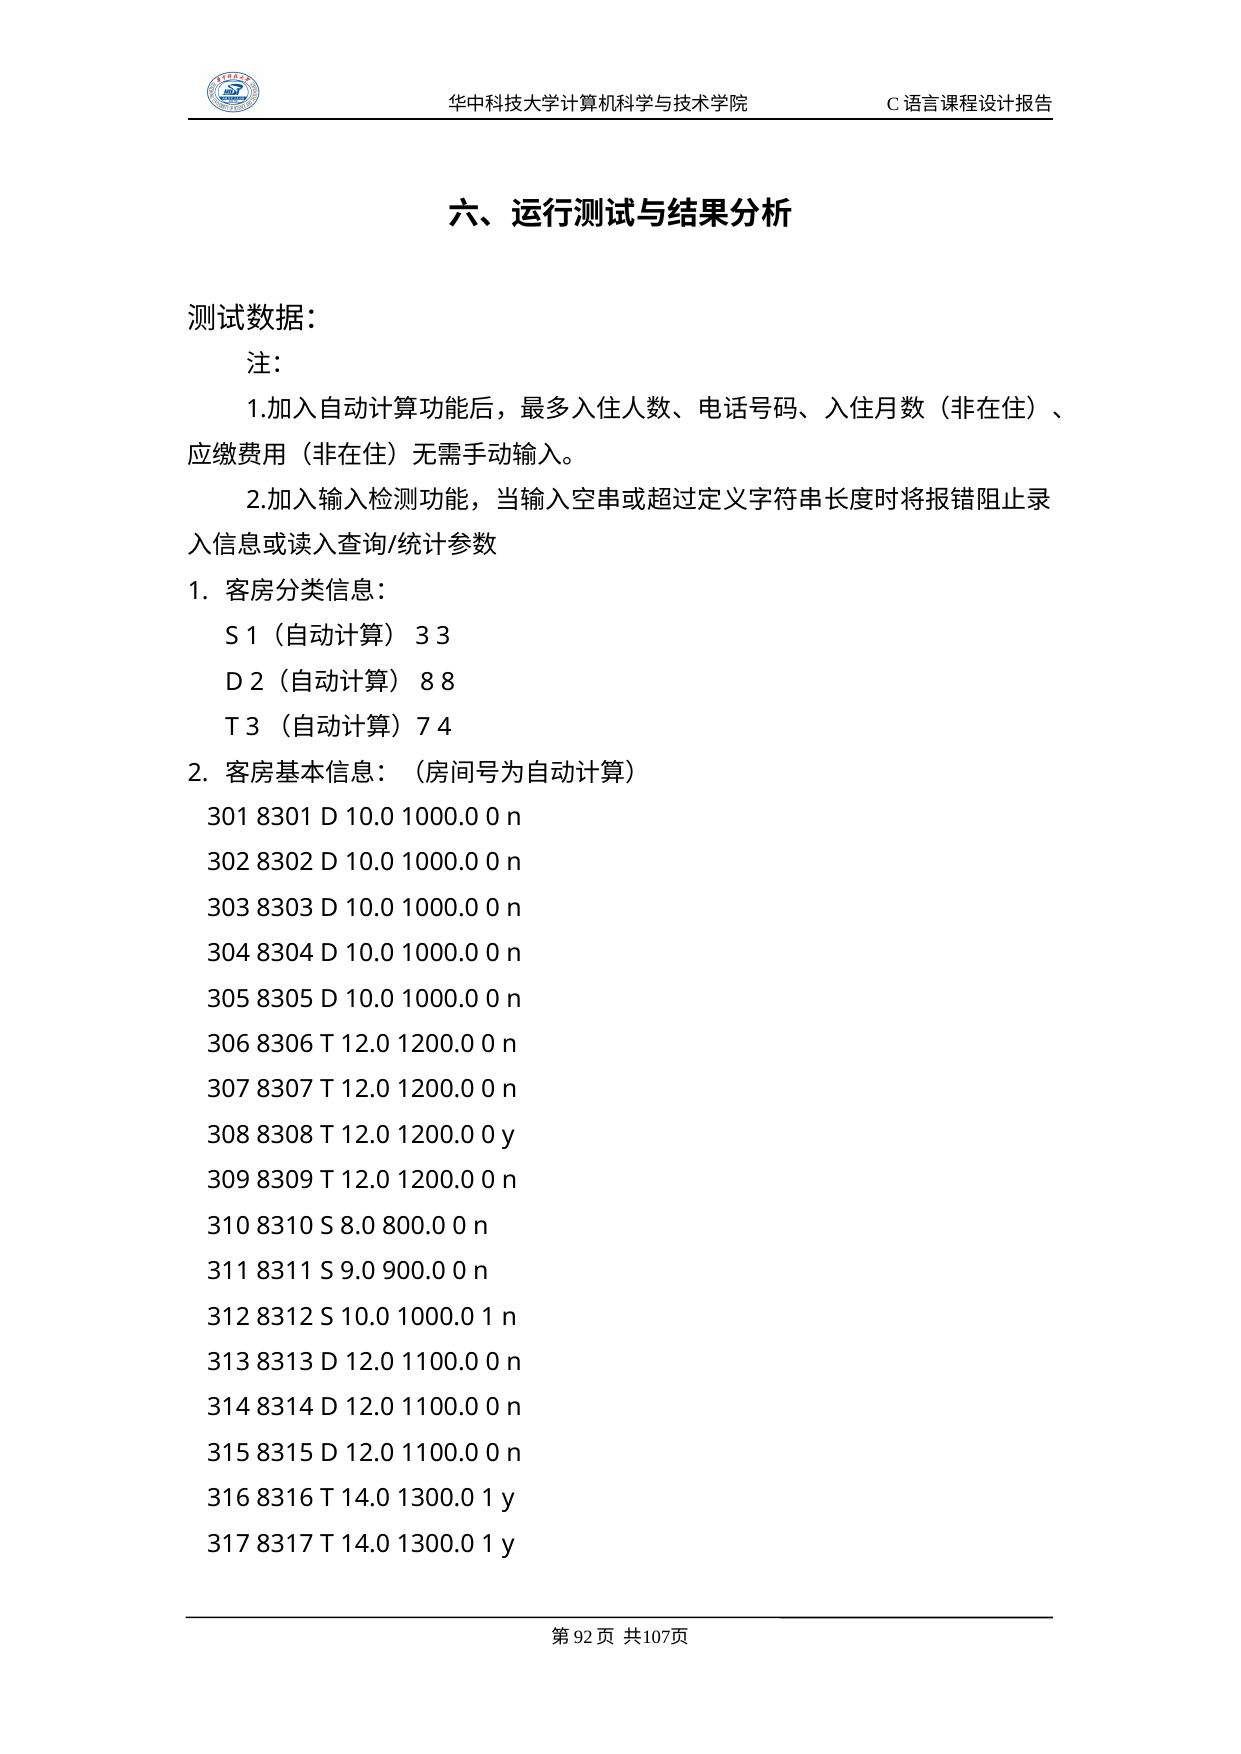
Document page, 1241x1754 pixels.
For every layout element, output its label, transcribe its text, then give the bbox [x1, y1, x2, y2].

text 309 8309 T 12.0 1200.0 0 n [187, 1156, 1053, 1202]
text 307 8307 T 12.0 1200.0 0 n [187, 1065, 1053, 1111]
subtitle 六、运行测试与结果分析 [187, 188, 1053, 233]
text 2.加入输入检测功能，当输入空串或超过定义字符串长度时将报错阻止录入信息或读入查询/统计参数 [187, 475, 1053, 566]
text 305 8305 D 10.0 1000.0 0 n [187, 974, 1053, 1020]
list 客房分类信息： [187, 566, 1053, 611]
list D 2（自动计算） 8 8 [225, 657, 1053, 702]
text 303 8303 D 10.0 1000.0 0 n [187, 884, 1053, 929]
text 308 8308 T 12.0 1200.0 0 y [187, 1111, 1053, 1156]
text 306 8306 T 12.0 1200.0 0 n [187, 1020, 1053, 1065]
text 314 8314 D 12.0 1100.0 0 n [187, 1383, 1053, 1429]
text 315 8315 D 12.0 1100.0 0 n [187, 1429, 1053, 1474]
text 316 8316 T 14.0 1300.0 1 y [187, 1474, 1053, 1519]
text 317 8317 T 14.0 1300.0 1 y [187, 1519, 1053, 1565]
text 注： [187, 339, 1053, 384]
text 301 8301 D 10.0 1000.0 0 n [187, 793, 1053, 838]
text 311 8311 S 9.0 900.0 0 n [187, 1247, 1053, 1292]
text 313 8313 D 12.0 1100.0 0 n [187, 1338, 1053, 1383]
picture [200, 70, 264, 113]
text 测试数据： [187, 293, 1053, 339]
text 310 8310 S 8.0 800.0 0 n [187, 1202, 1053, 1247]
text 1.加入自动计算功能后，最多入住人数、电话号码、入住月数（非在住）、应缴费用（非在住）无需手动输入。 [187, 384, 1053, 475]
text 304 8304 D 10.0 1000.0 0 n [187, 929, 1053, 974]
list 客房基本信息：（房间号为自动计算） [187, 747, 1053, 793]
text 312 8312 S 10.0 1000.0 1 n [187, 1292, 1053, 1338]
list T 3 （自动计算）7 4 [225, 702, 1053, 747]
list S 1（自动计算） 3 3 [225, 611, 1053, 657]
text 302 8302 D 10.0 1000.0 0 n [187, 838, 1053, 884]
